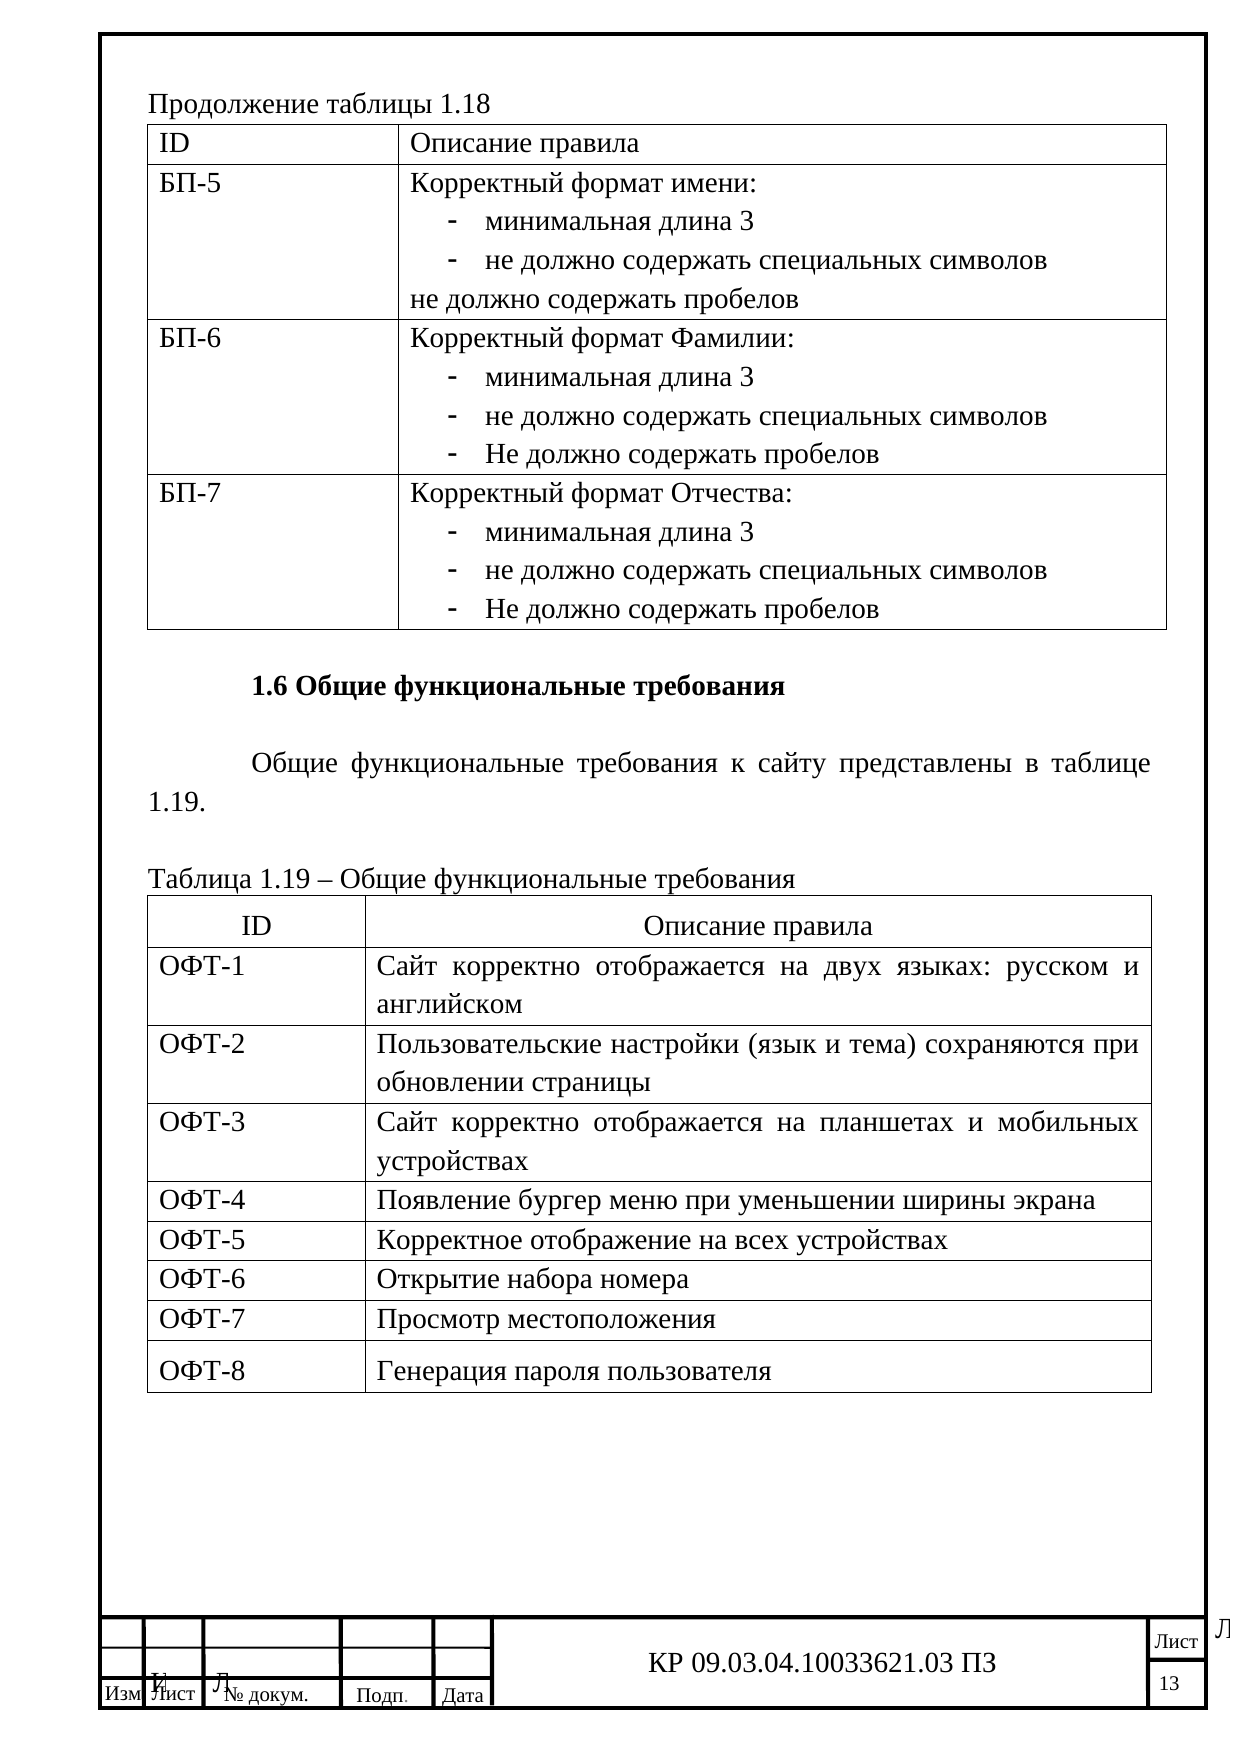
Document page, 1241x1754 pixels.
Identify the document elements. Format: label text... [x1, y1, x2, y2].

table_cell Корректный формат Отчества: минимальная длина 3 не должно содержать специальных символов Не должно содержать пробелов [399, 475, 1166, 629]
table_cell Сайт корректно отображается на двух языках: русском и английском [366, 948, 1151, 1025]
table_header ID [148, 125, 398, 164]
table_header Описание правила [366, 896, 1151, 947]
table_cell ОФТ-1 [148, 948, 365, 1025]
table_cell ОФТ-5 [148, 1222, 365, 1260]
table_cell ОФТ-4 [148, 1182, 365, 1221]
table_cell Корректный формат имени: минимальная длина 3 не должно содержать специальных символов не должно содержать пробелов [399, 165, 1166, 319]
table_cell ОФТ-6 [148, 1261, 365, 1300]
table_cell Генерация пароля пользователя [366, 1341, 1151, 1392]
table_cell Сайт корректно отображается на планшетах и мобильных устройствах [366, 1104, 1151, 1181]
text Продолжение таблицы 1.18 [148, 86, 1152, 119]
table_cell БП-7 [148, 475, 398, 629]
table_header ID [148, 896, 365, 947]
table_cell Открытие набора номера [366, 1261, 1151, 1300]
table_cell Пользовательские настройки (язык и тема) сохраняются при обновлении страницы [366, 1026, 1151, 1103]
table_cell БП-6 [148, 320, 398, 474]
table_cell Корректный формат Фамилии: минимальная длина 3 не должно содержать специальных символов Не должно содержать пробелов [399, 320, 1166, 474]
table_cell ОФТ-7 [148, 1301, 365, 1339]
table_cell Корректное отображение на всех устройствах [366, 1222, 1151, 1260]
table_cell Просмотр местоположения [366, 1301, 1151, 1339]
table_cell ОФТ-3 [148, 1104, 365, 1181]
table_header Описание правила [399, 125, 1166, 164]
table_cell Появление бургер меню при уменьшении ширины экрана [366, 1182, 1151, 1221]
subtitle 1.6 Общие функциональные требования [177, 668, 1152, 702]
table_cell ОФТ-2 [148, 1026, 365, 1103]
table_cell ОФТ-8 [148, 1341, 365, 1392]
text Общие функциональные требования к сайту представлены в таблице 1.19. [148, 746, 1152, 818]
table_cell БП-5 [148, 165, 398, 319]
text Таблица 1.19 – Общие функциональные требования [148, 861, 1181, 895]
